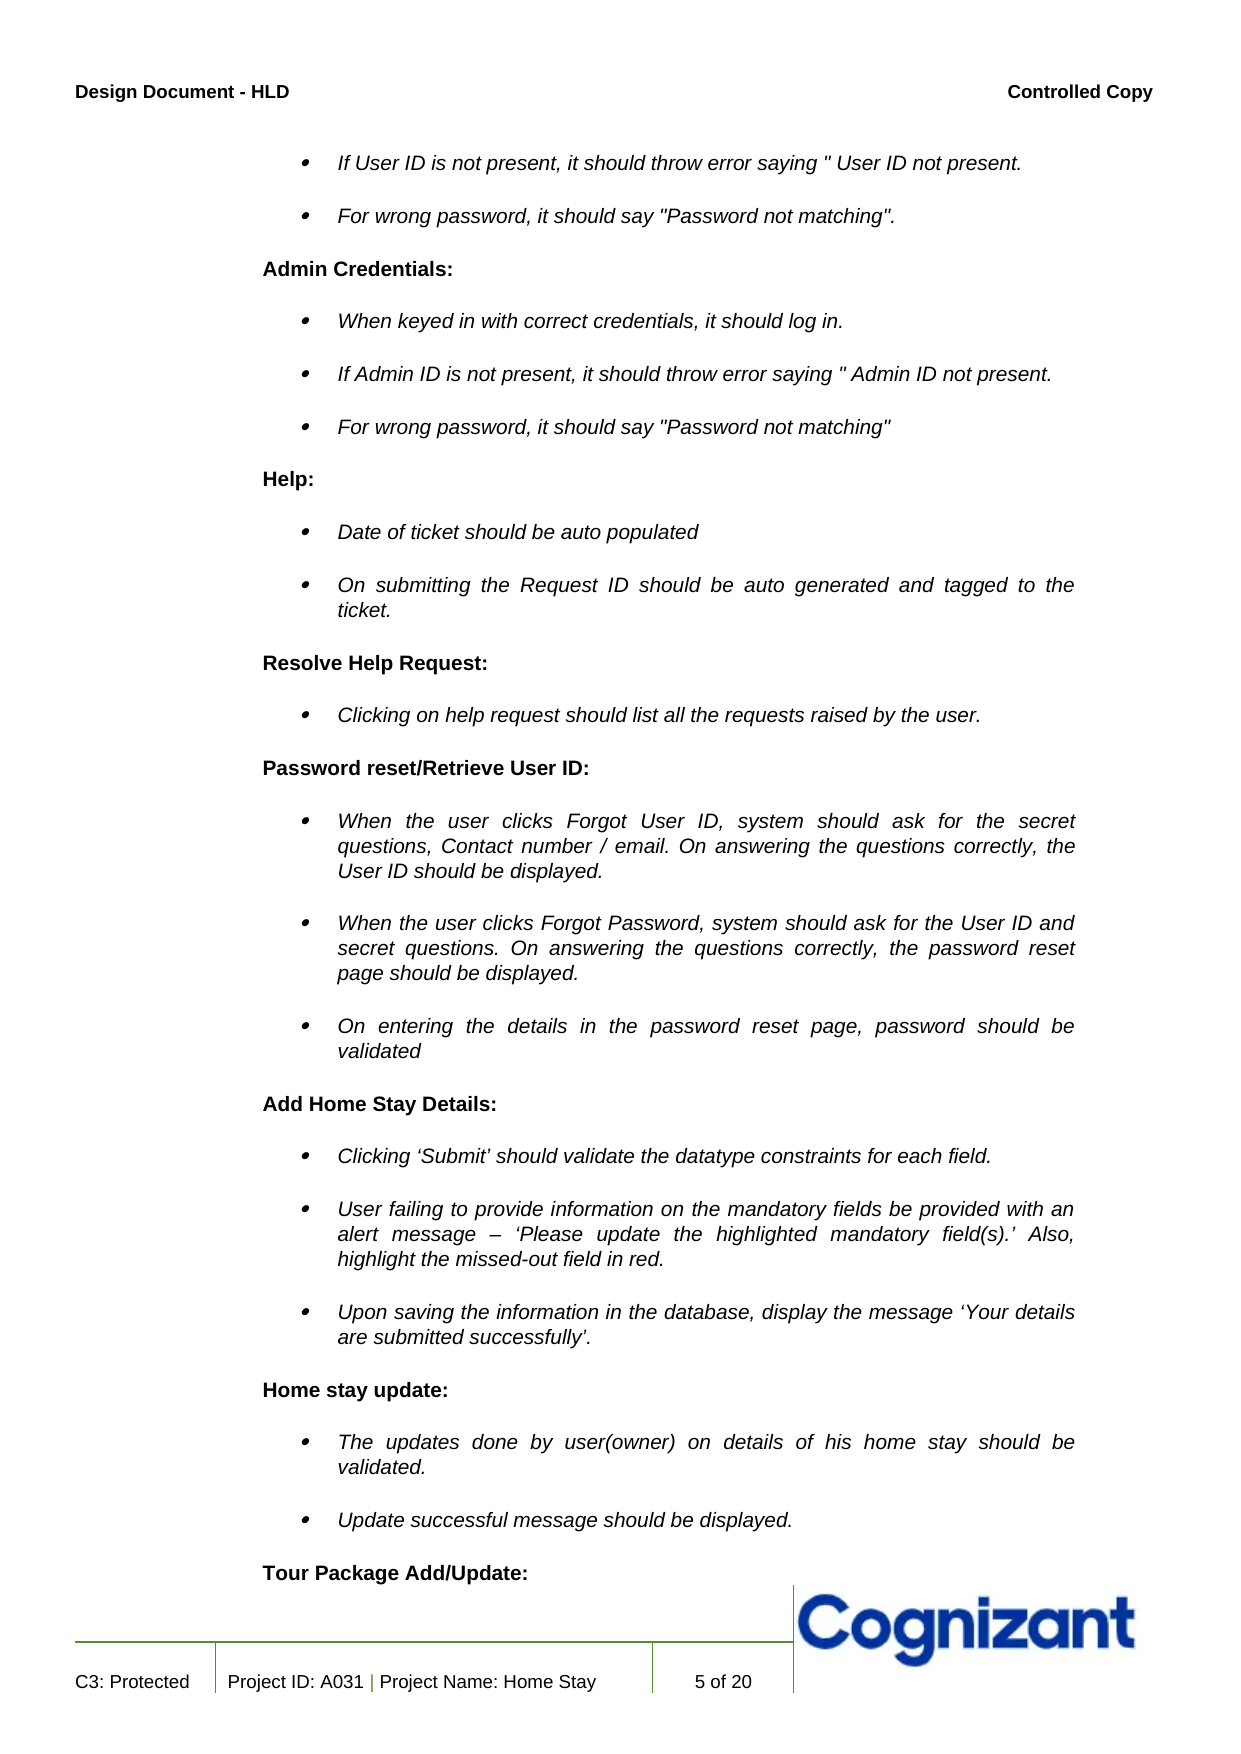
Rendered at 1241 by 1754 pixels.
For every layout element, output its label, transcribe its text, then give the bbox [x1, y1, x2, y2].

text Add Home Stay Details: [262, 1091, 1078, 1116]
list On submitting the Request ID should be auto generated and tagged to the ticket. [300, 572, 1078, 622]
picture [794, 1585, 1142, 1681]
list User failing to provide information on the mandatory fields be provided with an alert message – ‘Please update the highlighted mandatory field(s).’ Also, highlight the missed-out field in red. [300, 1196, 1078, 1271]
list If Admin ID is not present, it should throw error saying " Admin ID not present. [300, 361, 1078, 386]
list Date of ticket should be auto populated [300, 519, 1078, 544]
list Clicking ‘Submit’ should validate the datatype constraints for each field. [300, 1143, 1078, 1168]
list The updates done by user(owner) on details of his home stay should be validated. [300, 1429, 1078, 1479]
text Admin Credentials: [262, 255, 1078, 280]
list For wrong password, it should say "Password not matching". [300, 203, 1078, 228]
list When the user clicks Forgot Password, system should ask for the User ID and secret questions. On answering the questions correctly, the password reset page should be displayed. [300, 910, 1078, 985]
text Help: [262, 466, 1078, 491]
list When the user clicks Forgot User ID, system should ask for the secret questions, Contact number / email. On answering the questions correctly, the User ID should be displayed. [300, 807, 1078, 882]
text Password reset/Retrieve User ID: [262, 755, 1078, 780]
text Home stay update: [262, 1376, 1078, 1401]
text Resolve Help Request: [262, 649, 1078, 674]
text Tour Package Add/Update: [262, 1559, 1078, 1584]
list If User ID is not present, it should throw error saying " User ID not present. [300, 150, 1078, 175]
list On entering the details in the password reset page, password should be validated [300, 1013, 1078, 1063]
list Update successful message should be displayed. [300, 1507, 1078, 1532]
list Upon saving the information in the database, display the message ‘Your details are submitted successfully’. [300, 1299, 1078, 1349]
list For wrong password, it should say "Password not matching" [300, 413, 1078, 438]
list When keyed in with correct credentials, it should log in. [300, 308, 1078, 333]
list Clicking on help request should list all the requests raised by the user. [300, 702, 1078, 727]
